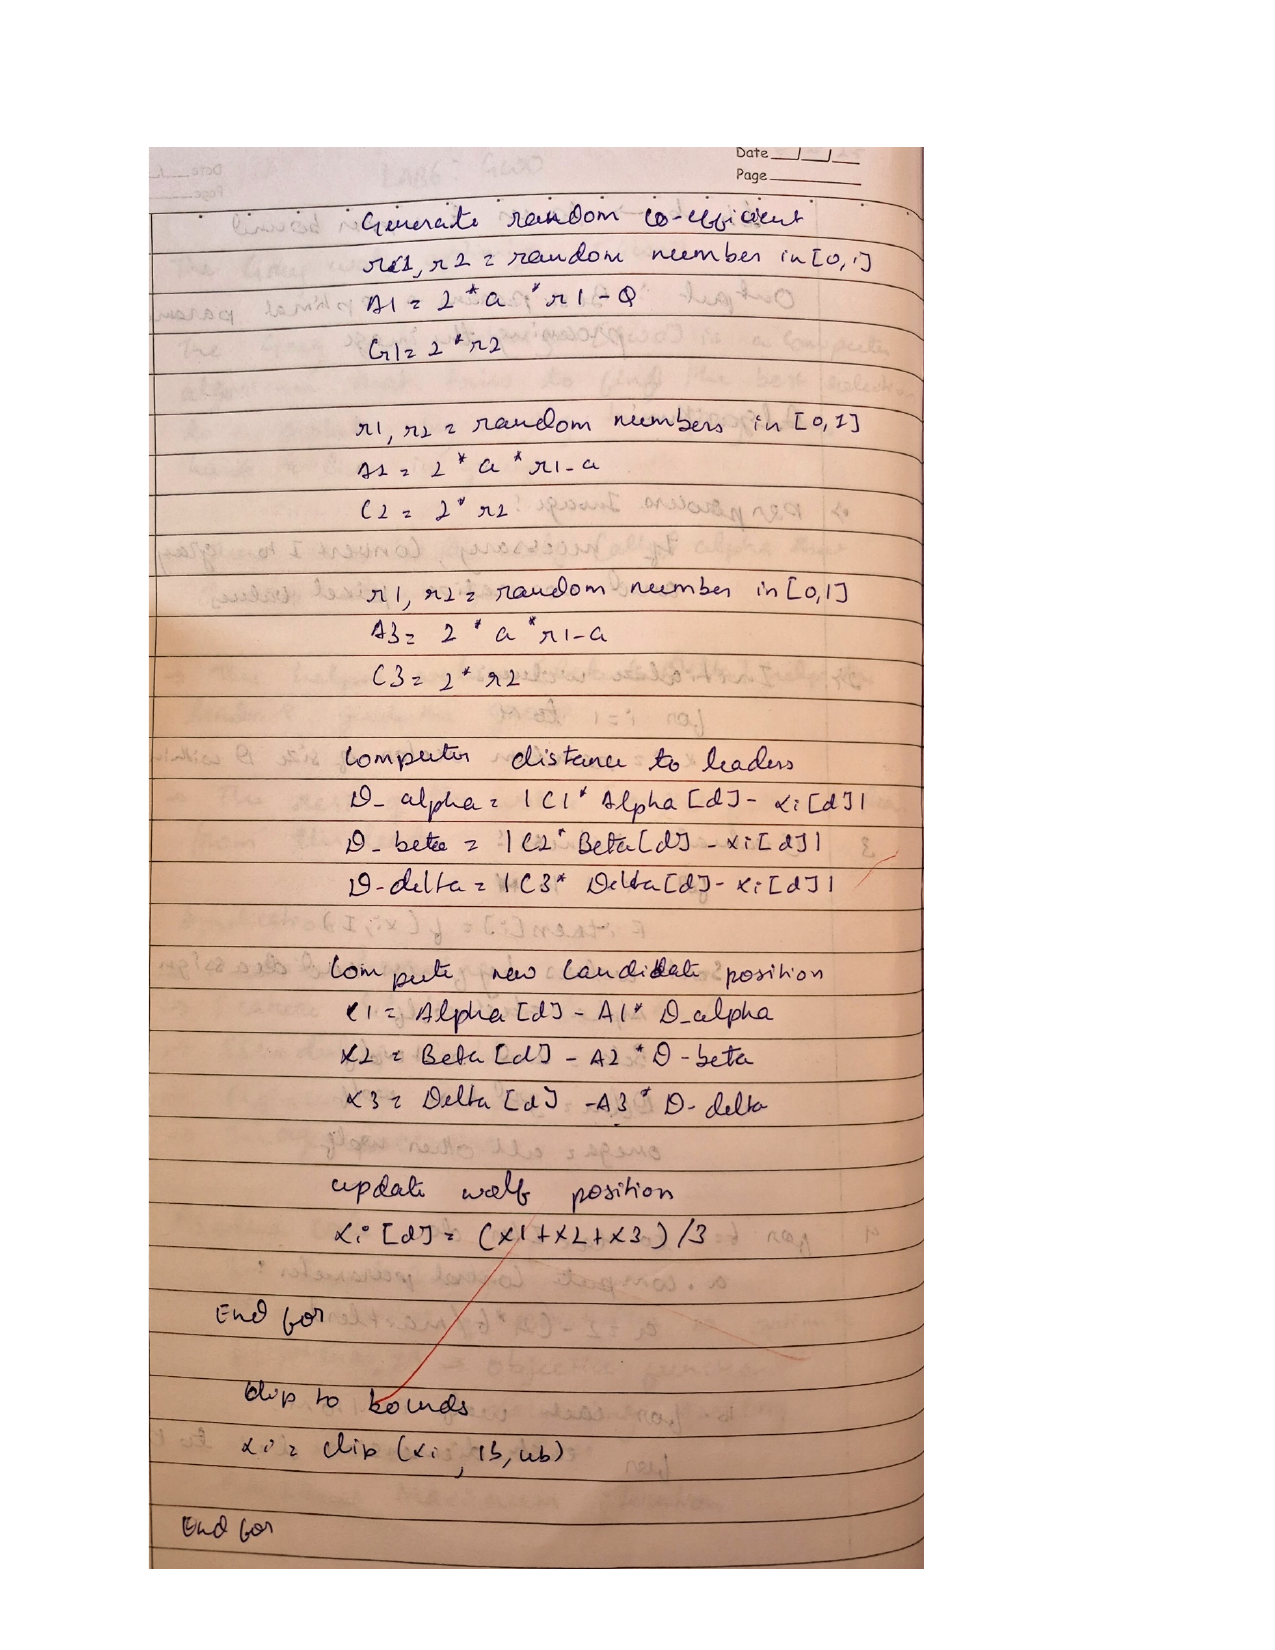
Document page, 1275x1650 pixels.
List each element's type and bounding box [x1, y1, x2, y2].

picture [148, 147, 924, 1569]
